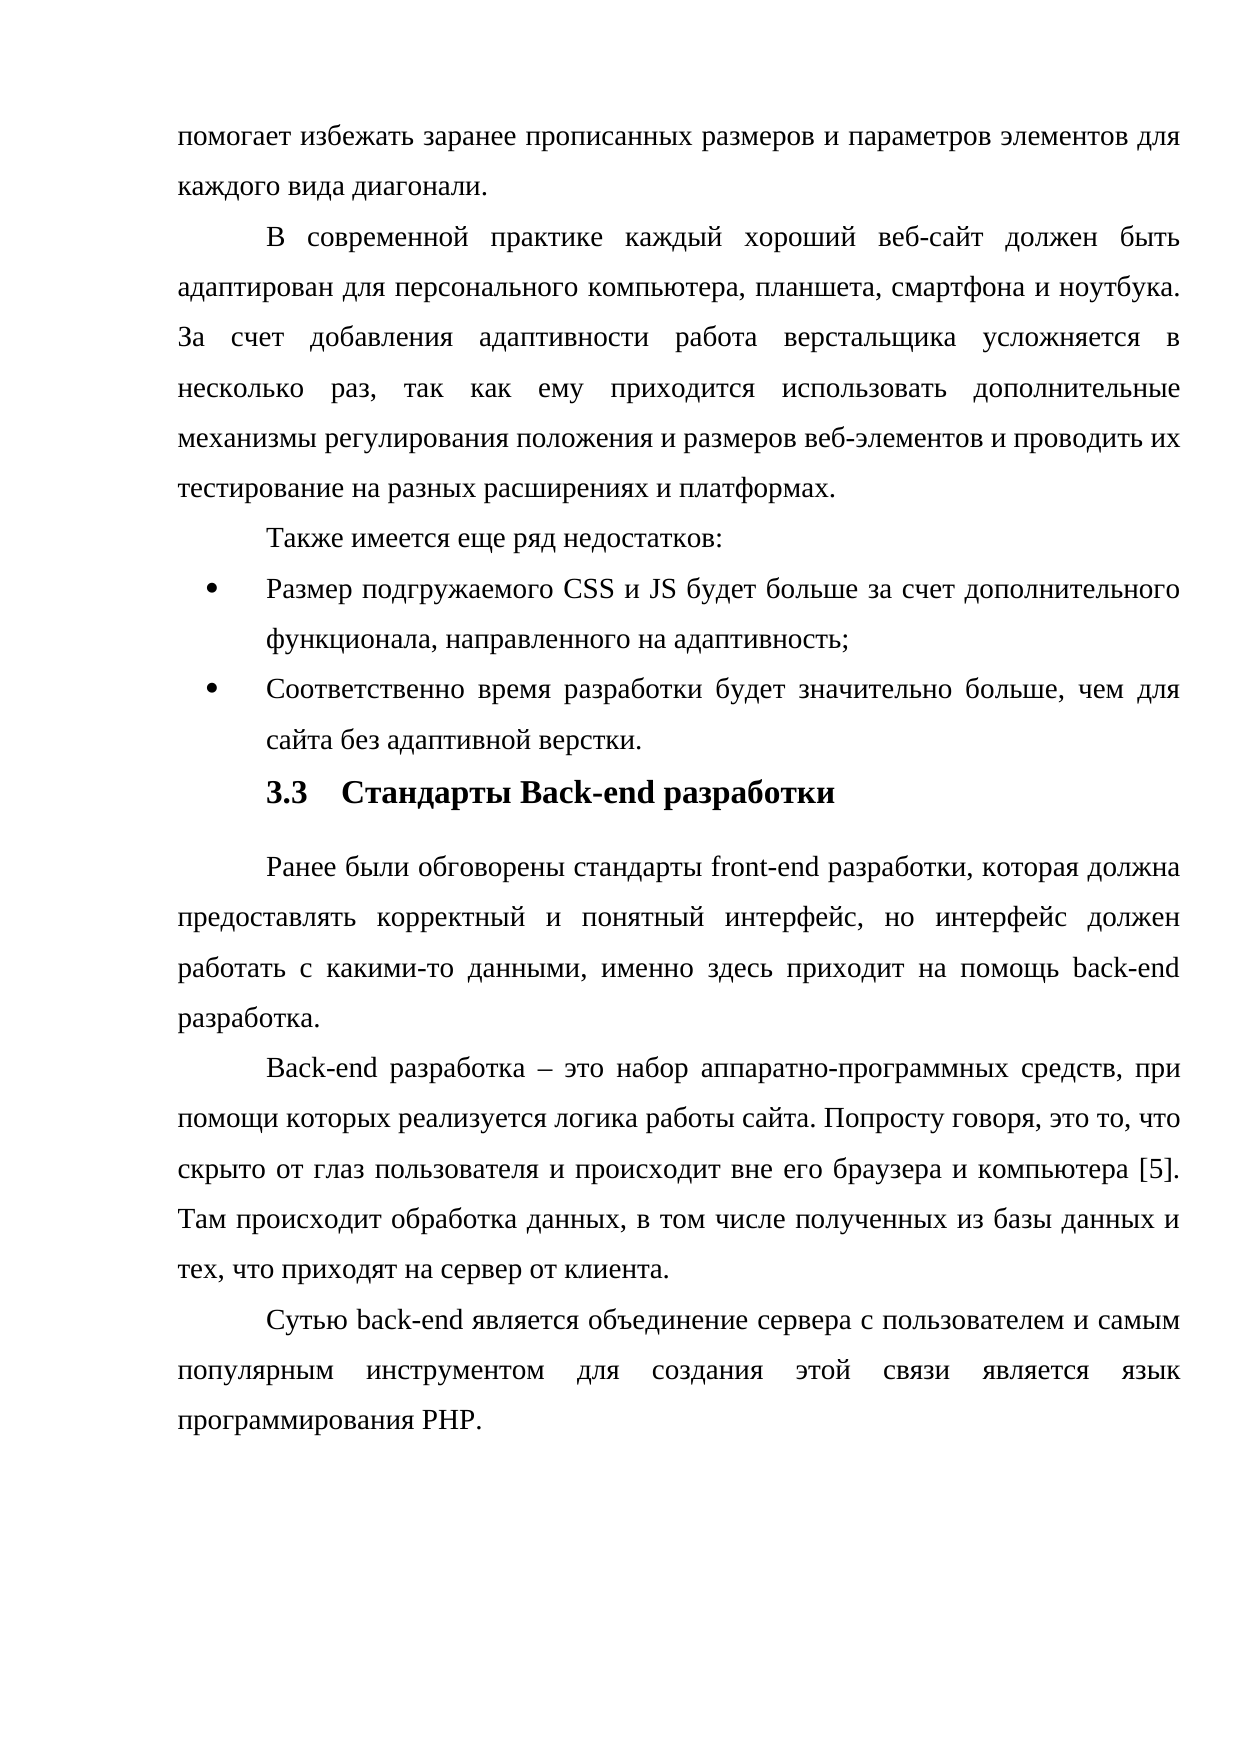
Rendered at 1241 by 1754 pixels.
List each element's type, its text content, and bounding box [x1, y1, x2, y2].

text Размер подгружаемого CSS и JS будет больше за счет дополнительного функционала, направленного на адаптивность; [207, 571, 1181, 655]
text Ранее были обговорены стандарты front-end разработки, которая должна предоставлять корректный и понятный интерфейс, но интерфейс должен работать с какими-то данными, именно здесь приходит на помощь back-end разработка. [177, 849, 1181, 1033]
text Сутью back-end является объединение сервера с пользователем и самым популярным инструментом для создания этой связи является язык программирования PHP. [177, 1302, 1181, 1436]
text Back-end разработка – это набор аппаратно-программных средств, при помощи которых реализуется логика работы сайта. Попросту говоря, это то, что скрыто от глаз пользователя и происходит вне его браузера и компьютера [5]. Там происходит обработка данных, в том числе полученных из базы данных и тех, что приходят на сервер от клиента. [177, 1050, 1181, 1285]
text В современной практике каждый хороший веб-сайт должен быть адаптирован для персонального компьютера, планшета, смартфона и ноутбука. За счет добавления адаптивности работа верстальщика усложняется в несколько раз, так как ему приходится использовать дополнительные механизмы регулирования положения и размеров веб-элементов и проводить их тестирование на разных расширениях и платформах. [177, 219, 1181, 504]
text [177, 118, 1181, 202]
text Соответственно время разработки будет значительно больше, чем для сайта без адаптивной верстки. [207, 672, 1181, 756]
text Также имеется еще ряд недостатков: [177, 521, 1181, 554]
list Стандарты Back-end разработки [266, 772, 1181, 811]
